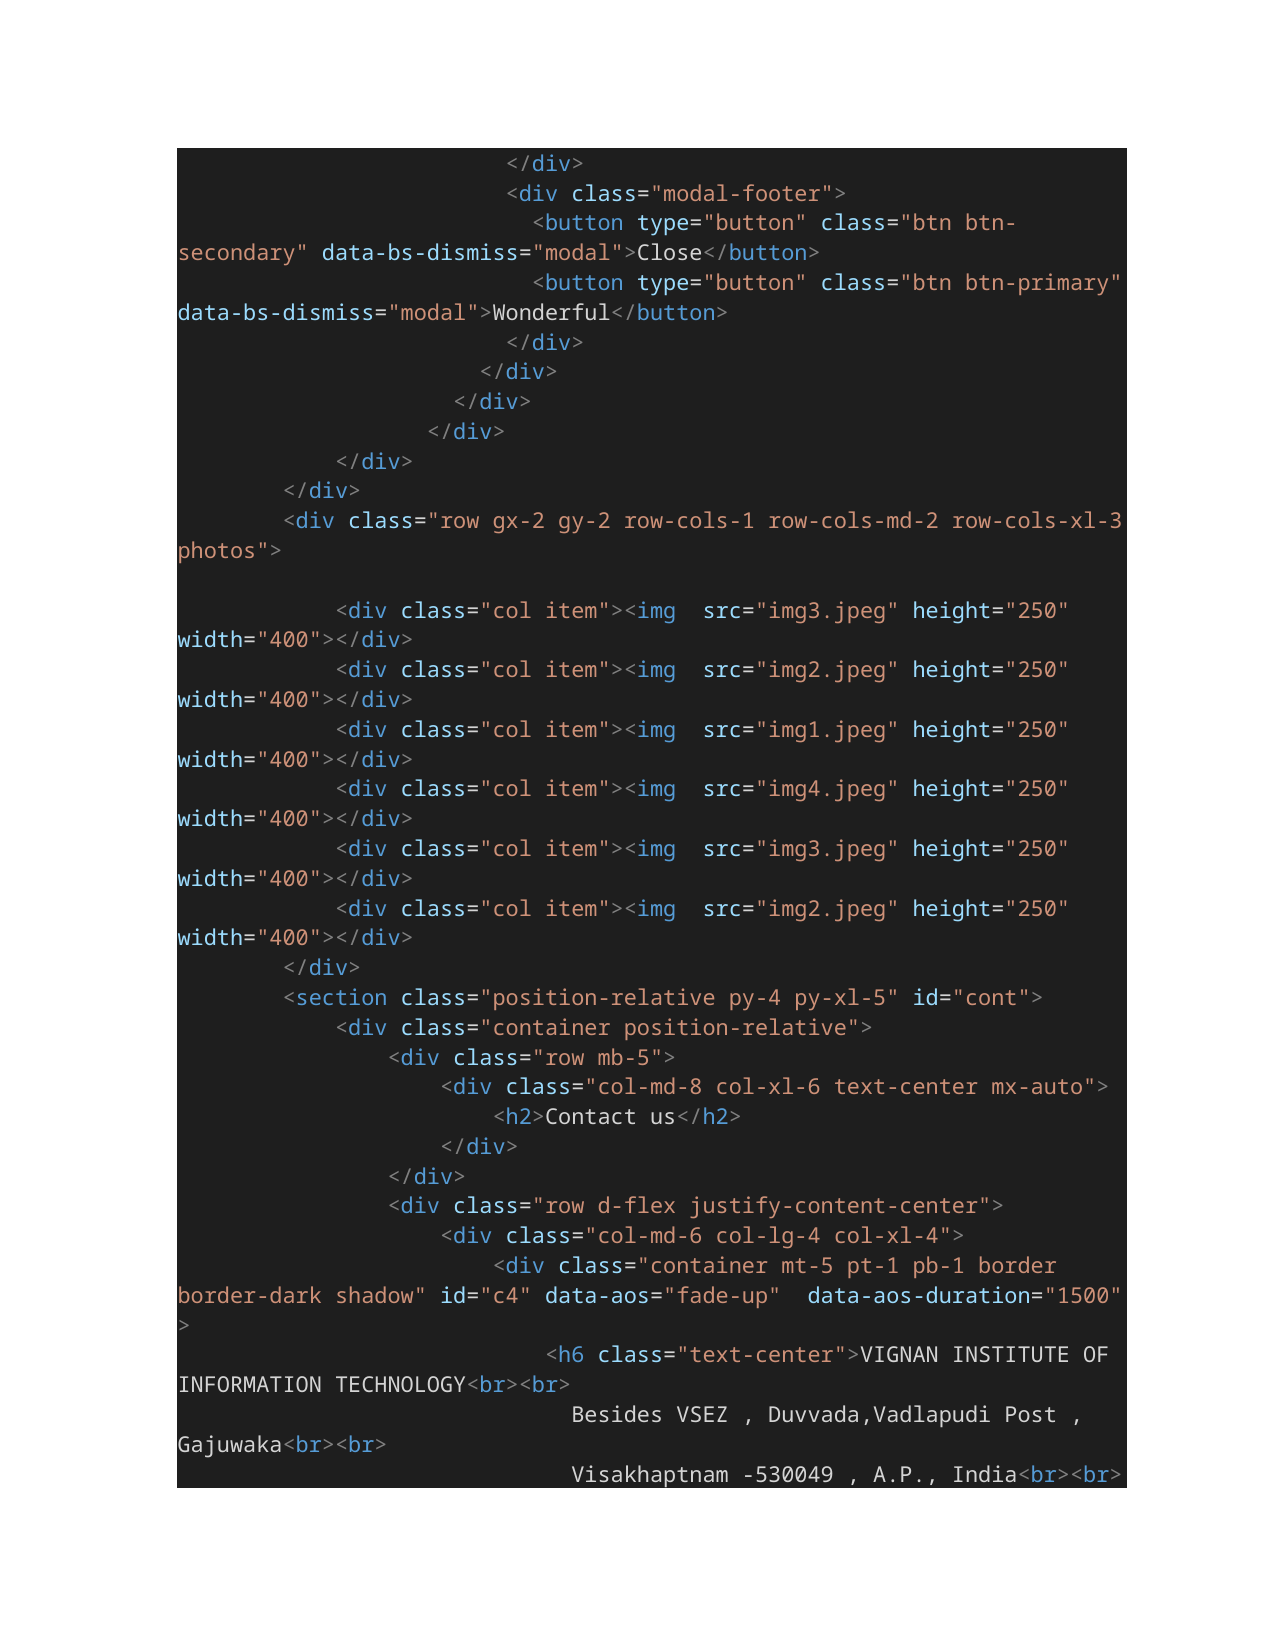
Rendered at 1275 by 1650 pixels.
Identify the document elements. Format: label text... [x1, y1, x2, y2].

text <button type="button" class="btn btn-secondary" data-bs-dismiss="modal">Close</button> [177, 207, 1127, 267]
text </div> [177, 952, 1127, 982]
text <div class="container position-relative"> [177, 1012, 1127, 1041]
text </div> [177, 356, 1127, 386]
text <div class="col item"><img src="img3.jpeg" height="250" width="400"></div> [177, 833, 1127, 892]
text </div> [177, 416, 1127, 446]
text Besides VSEZ , Duvvada,Vadlapudi Post , Gajuwaka<br><br> [177, 1399, 1127, 1458]
text </div> [177, 446, 1127, 475]
text <div class="col-md-6 col-lg-4 col-xl-4"> [177, 1220, 1127, 1250]
text </div> [177, 326, 1127, 356]
text <div class="modal-footer"> [177, 177, 1127, 207]
text <section class="position-relative py-4 py-xl-5" id="cont"> [177, 982, 1127, 1012]
text <div class="row mb-5"> [177, 1041, 1127, 1071]
text Visakhaptnam -530049 , A.P., India<br><br> [177, 1458, 1127, 1488]
text </div> [177, 1131, 1127, 1161]
text <div class="col item"><img src="img2.jpeg" height="250" width="400"></div> [177, 892, 1127, 952]
text </div> [177, 475, 1127, 505]
text <div class="col item"><img src="img2.jpeg" height="250" width="400"></div> [177, 654, 1127, 714]
text <div class="row d-flex justify-content-center"> [177, 1190, 1127, 1220]
text </div> [177, 1161, 1127, 1190]
text <div class="container mt-5 pt-1 pb-1 border border-dark shadow" id="c4" data-aos="fade-up" data-aos-duration="1500" > [177, 1250, 1127, 1339]
text <div class="col-md-8 col-xl-6 text-center mx-auto"> [177, 1071, 1127, 1101]
text <button type="button" class="btn btn-primary" data-bs-dismiss="modal">Wonderful</button> [177, 267, 1127, 326]
text </div> [177, 386, 1127, 416]
text <h2>Contact us</h2> [177, 1101, 1127, 1131]
text <div class="row gx-2 gy-2 row-cols-1 row-cols-md-2 row-cols-xl-3 photos"> [177, 505, 1127, 565]
text <div class="col item"><img src="img3.jpeg" height="250" width="400"></div> [177, 594, 1127, 654]
text <div class="col item"><img src="img4.jpeg" height="250" width="400"></div> [177, 773, 1127, 833]
text </div> [177, 148, 1127, 177]
text <div class="col item"><img src="img1.jpeg" height="250" width="400"></div> [177, 714, 1127, 773]
text <h6 class="text-center">VIGNAN INSTITUTE OF INFORMATION TECHNOLOGY<br><br> [177, 1339, 1127, 1399]
